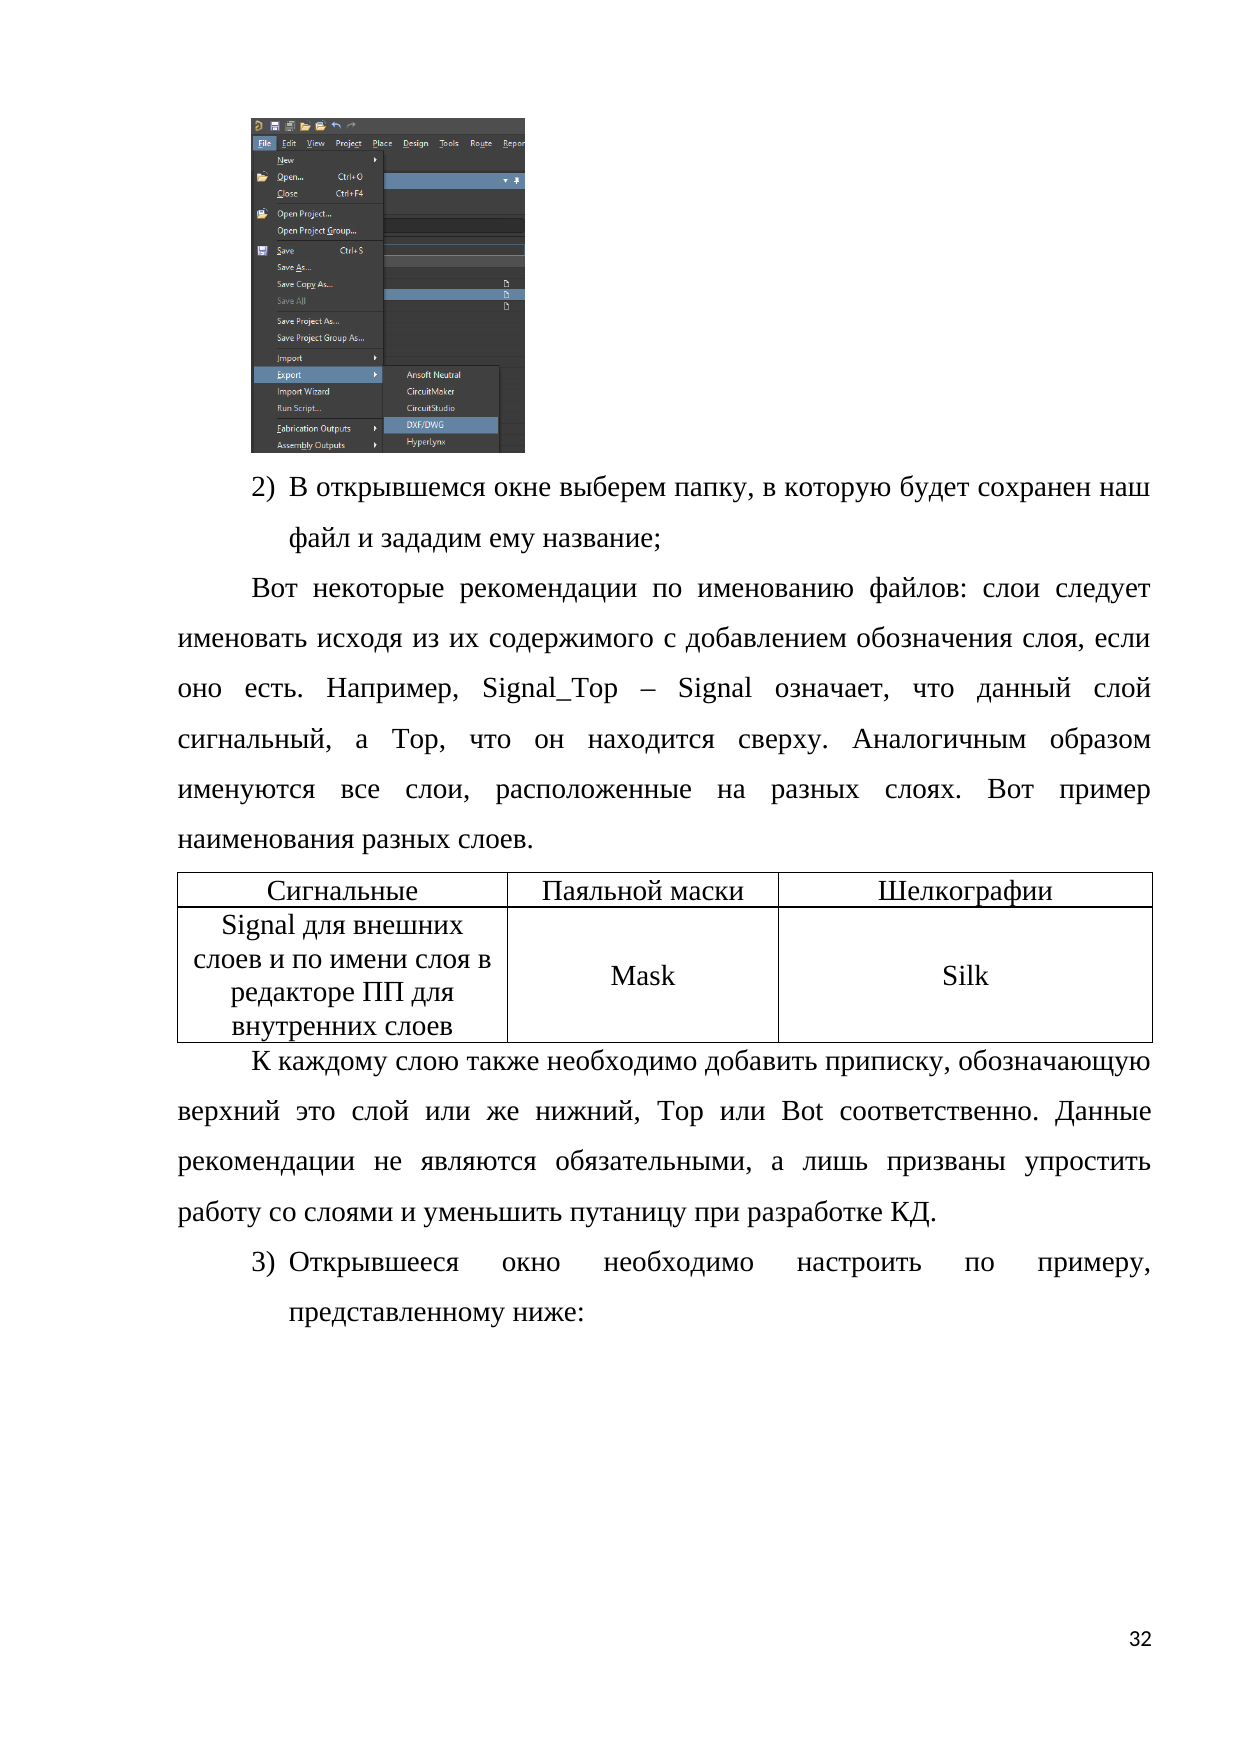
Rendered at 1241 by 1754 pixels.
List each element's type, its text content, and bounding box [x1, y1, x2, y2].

table_cell Silk [779, 908, 1152, 1042]
table_header Сигнальные [178, 873, 507, 906]
table_header Шелкографии [779, 873, 1152, 906]
picture [251, 118, 525, 453]
table_cell Signal для внешних слоев и по имени слоя в редакторе ПП для внутренних слоев [178, 908, 507, 1042]
text К каждому слою также необходимо добавить приписку, обозначающую верхний это слой или же нижний, Top или Bot соответственно. Данные рекомендации не являются обязательными, а лишь призваны упростить работу со слоями и уменьшить путаницу при разработке КД. [177, 1043, 1152, 1227]
table_cell Mask [508, 908, 778, 1042]
table_header Паяльной маски [508, 873, 778, 906]
text Вот некоторые рекомендации по именованию файлов: слои следует именовать исходя из их содержимого с добавлением обозначения слоя, если оно есть. Например, Signal_Top – Signal означает, что данный слой сигнальный, а Top, что он находится сверху. Аналогичным образом именуются все слои, расположенные на разных слоях. Вот пример наименования разных слоев. [177, 570, 1152, 855]
list В открывшемся окне выберем папку, в которую будет сохранен наш файл и зададим ему название; [251, 469, 1152, 553]
list Открывшееся окно необходимо настроить по примеру, представленному ниже: [251, 1244, 1152, 1328]
